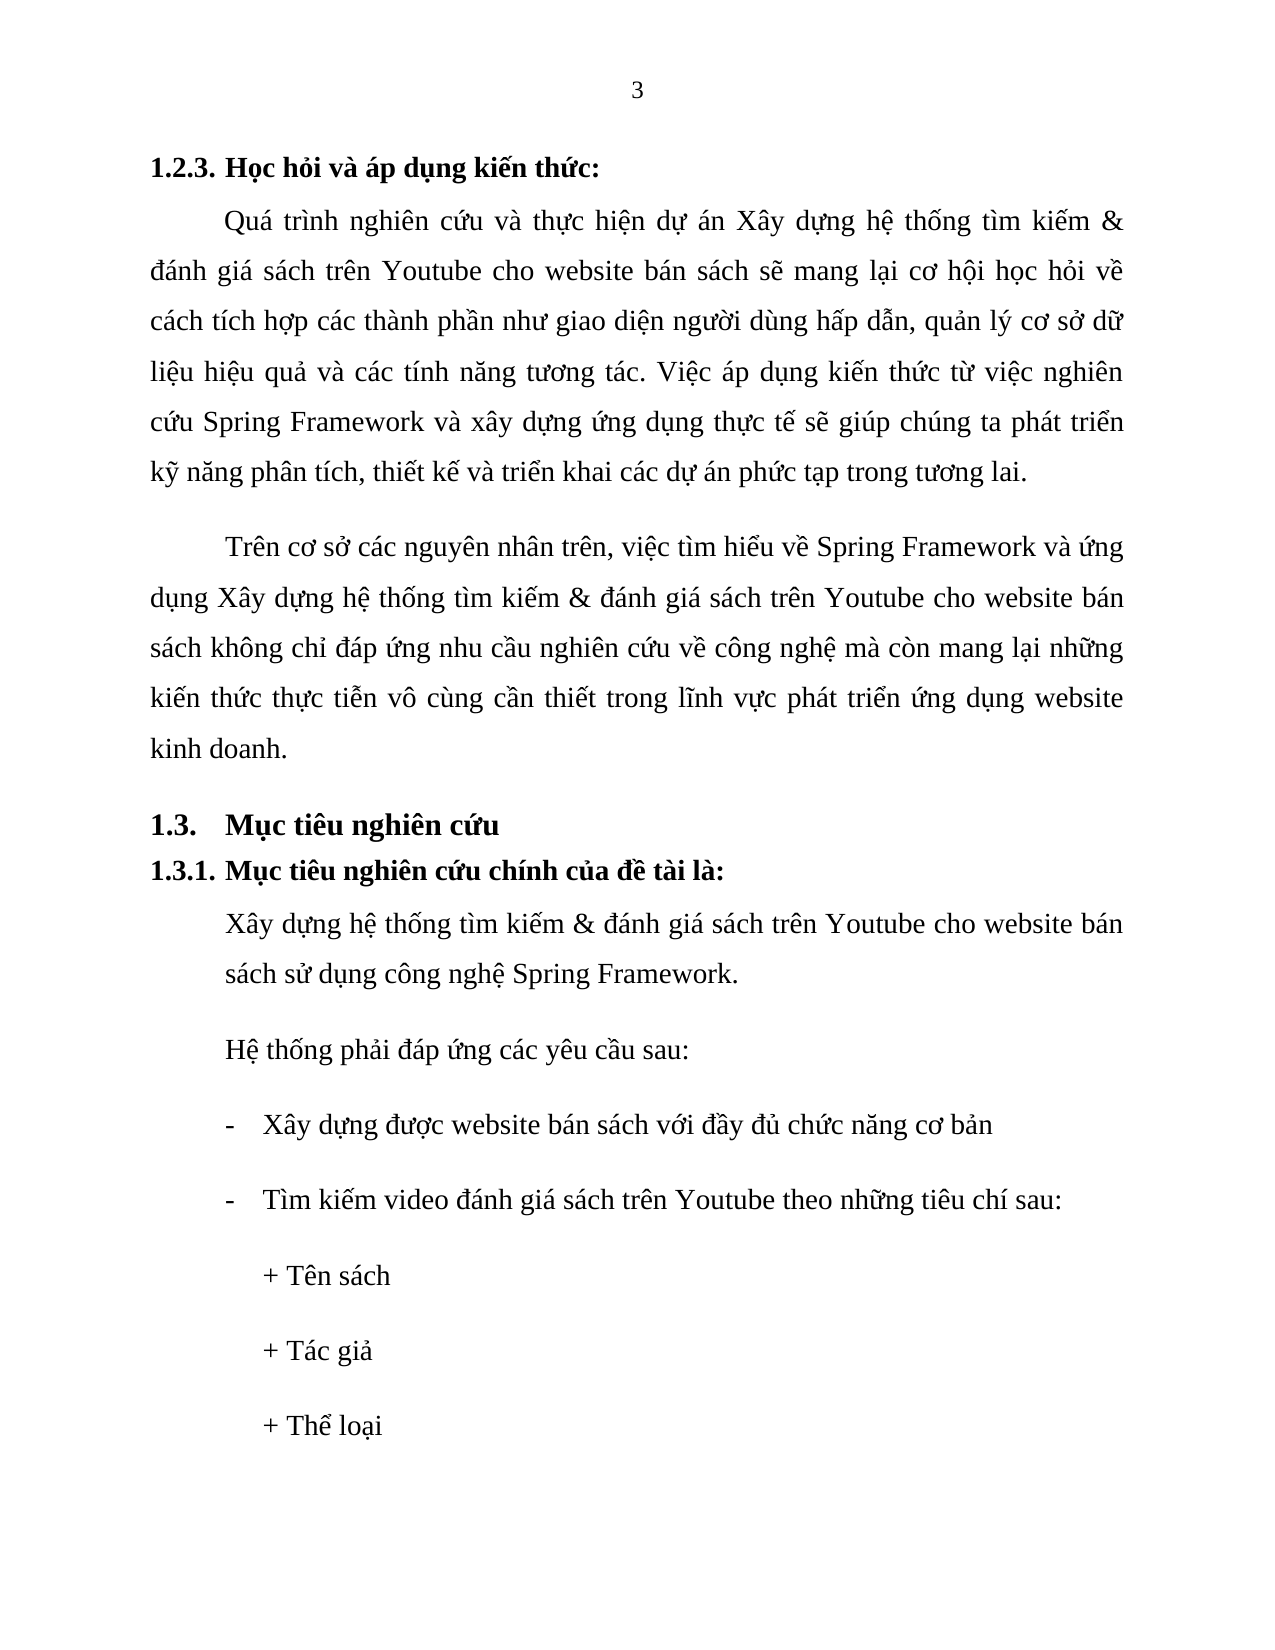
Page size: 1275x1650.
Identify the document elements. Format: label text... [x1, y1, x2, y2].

text + Thể loại [262, 1408, 1125, 1442]
text Xây dựng hệ thống tìm kiếm & đánh giá sách trên Youtube cho website bán sách sử dụng công nghệ Spring Framework. [225, 906, 1125, 990]
text + Tác giả [262, 1333, 1125, 1367]
text + Tên sách [262, 1258, 1125, 1291]
list Tìm kiếm video đánh giá sách trên Youtube theo những tiêu chí sau: [225, 1182, 1125, 1216]
text Quá trình nghiên cứu và thực hiện dự án Xây dựng hệ thống tìm kiếm & đánh giá sách trên Youtube cho website bán sách sẽ mang lại cơ hội học hỏi về cách tích hợp các thành phần như giao diện người dùng hấp dẫn, quản lý cơ sở dữ liệu hiệu quả và các tính năng tương tác. Việc áp dụng kiến thức từ việc nghiên cứu Spring Framework và xây dựng ứng dụng thực tế sẽ giúp chúng ta phát triển kỹ năng phân tích, thiết kế và triển khai các dự án phức tạp trong tương lai. [150, 203, 1125, 488]
text Hệ thống phải đáp ứng các yêu cầu sau: [225, 1032, 1125, 1065]
text Trên cơ sở các nguyên nhân trên, việc tìm hiểu về Spring Framework và ứng dụng Xây dựng hệ thống tìm kiếm & đánh giá sách trên Youtube cho website bán sách không chỉ đáp ứng nhu cầu nghiên cứu về công nghệ mà còn mang lại những kiến thức thực tiễn vô cùng cần thiết trong lĩnh vực phát triển ứng dụng website kinh doanh. [150, 529, 1125, 764]
list Xây dựng được website bán sách với đầy đủ chức năng cơ bản [225, 1107, 1125, 1141]
subtitle Mục tiêu nghiên cứu chính của đề tài là: [150, 853, 1125, 887]
subtitle Học hỏi và áp dụng kiến thức: [150, 150, 1125, 183]
subtitle Mục tiêu nghiên cứu [150, 806, 1125, 842]
